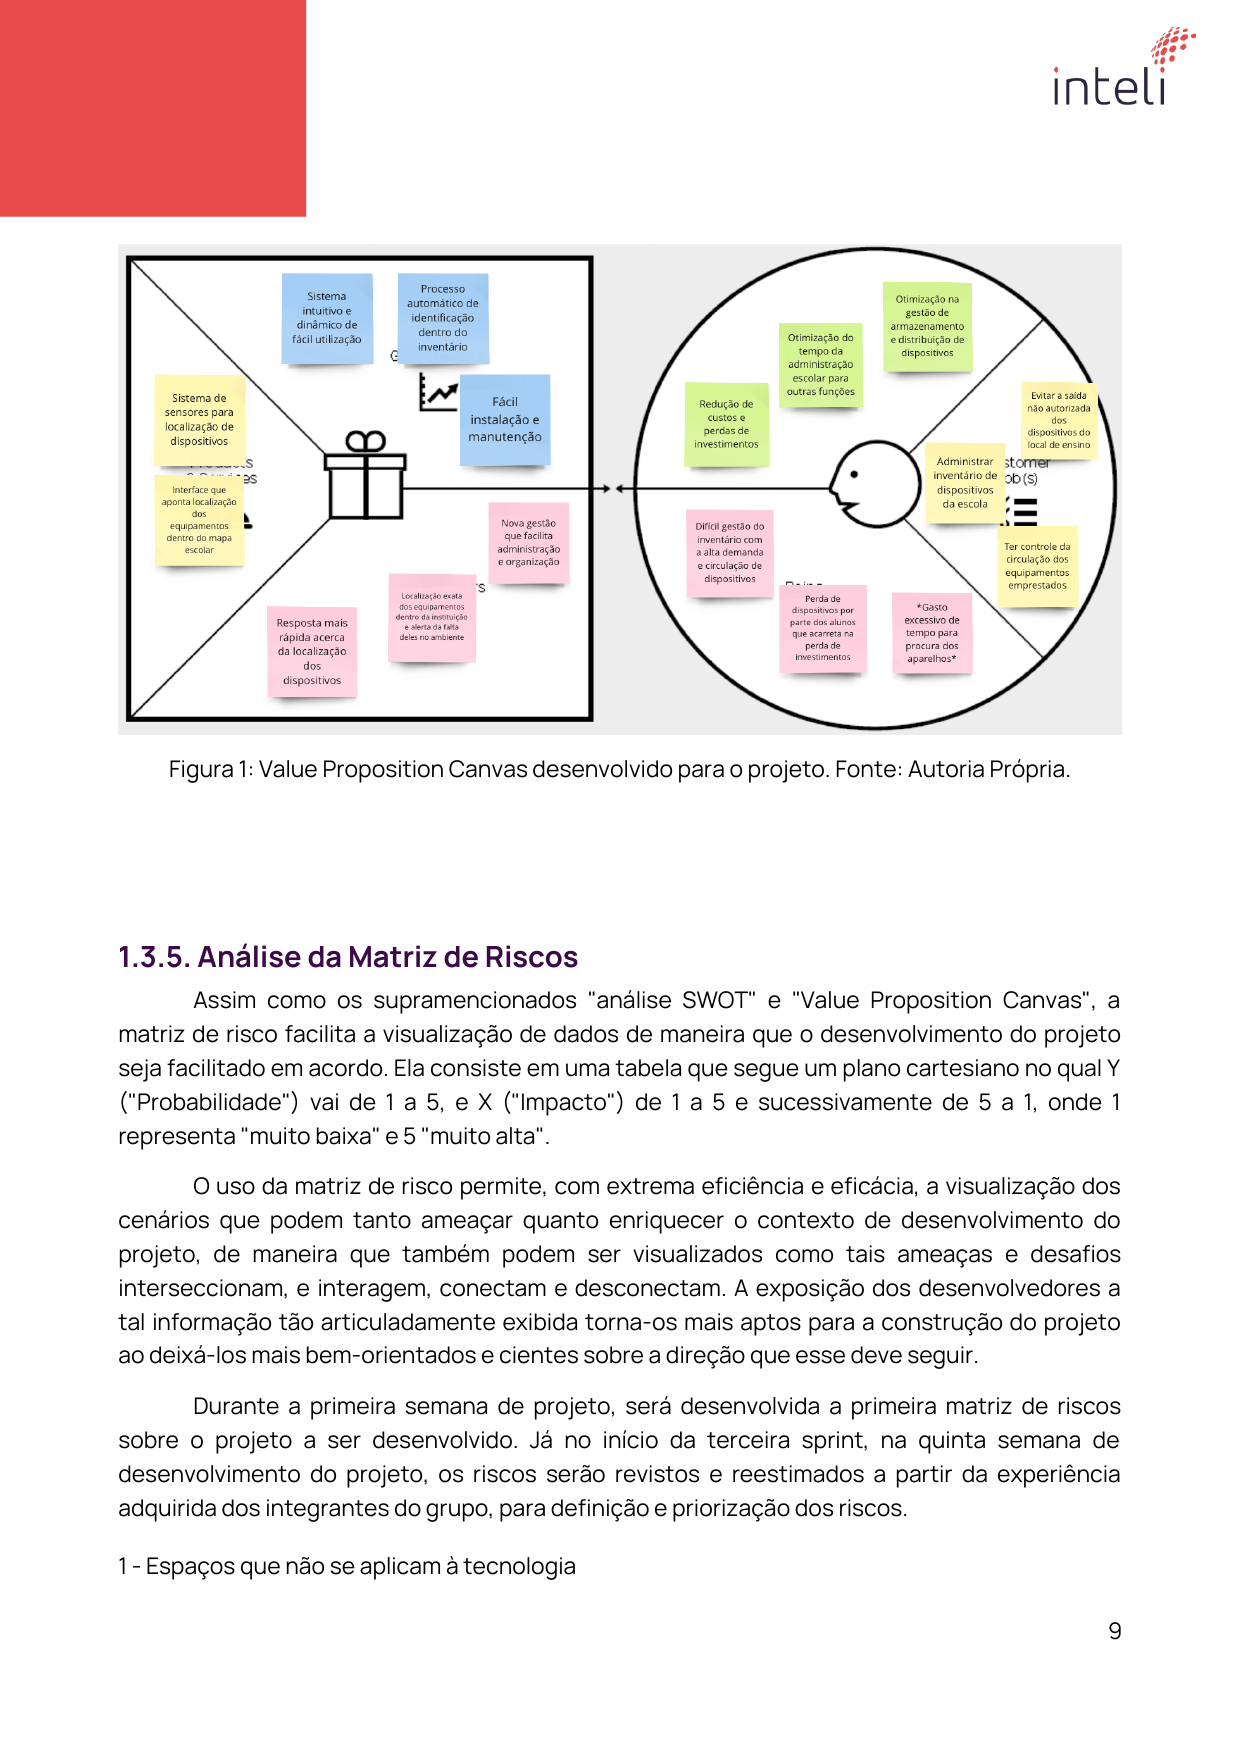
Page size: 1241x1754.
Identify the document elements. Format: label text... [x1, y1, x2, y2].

text 1 - Espaços que não se aplicam à tecnologia [118, 1550, 1122, 1582]
text Figura 1: Value Proposition Canvas desenvolvido para o projeto. Fonte: Autoria Própria. [118, 753, 1122, 785]
text Durante a primeira semana de projeto, será desenvolvida a primeira matriz de riscos sobre o projeto a ser desenvolvido. Já no início da terceira sprint, na quinta semana de desenvolvimento do projeto, os riscos serão revistos e reestimados a partir da experiência adquirida dos integrantes do grupo, para definição e priorização dos riscos. [118, 1390, 1122, 1523]
text Assim como os supramencionados "análise SWOT" e "Value Proposition Canvas", a matriz de risco facilita a visualização de dados de maneira que o desenvolvimento do projeto seja facilitado em acordo. Ela consiste em uma tabela que segue um plano cartesiano no qual Y ("Probabilidade") vai de 1 a 5, e X ("Impacto") de 1 a 5 e sucessivamente de 5 a 1, onde 1 representa "muito baixa" e 5 "muito alta". [118, 984, 1122, 1151]
subtitle 1.3.5. Análise da Matriz de Riscos [118, 936, 1122, 976]
picture [0, 0, 307, 217]
picture [118, 244, 1123, 735]
text O uso da matriz de risco permite, com extrema eficiência e eficácia, a visualização dos cenários que podem tanto ameaçar quanto enriquecer o contexto de desenvolvimento do projeto, de maneira que também podem ser visualizados como tais ameaças e desafios interseccionam, e interagem, conectam e desconectam. A exposição dos desenvolvedores a tal informação tão articuladamente exibida torna-os mais aptos para a construção do projeto ao deixá-los mais bem-orientados e cientes sobre a direção que esse deve seguir. [118, 1170, 1122, 1371]
picture [1054, 27, 1197, 105]
